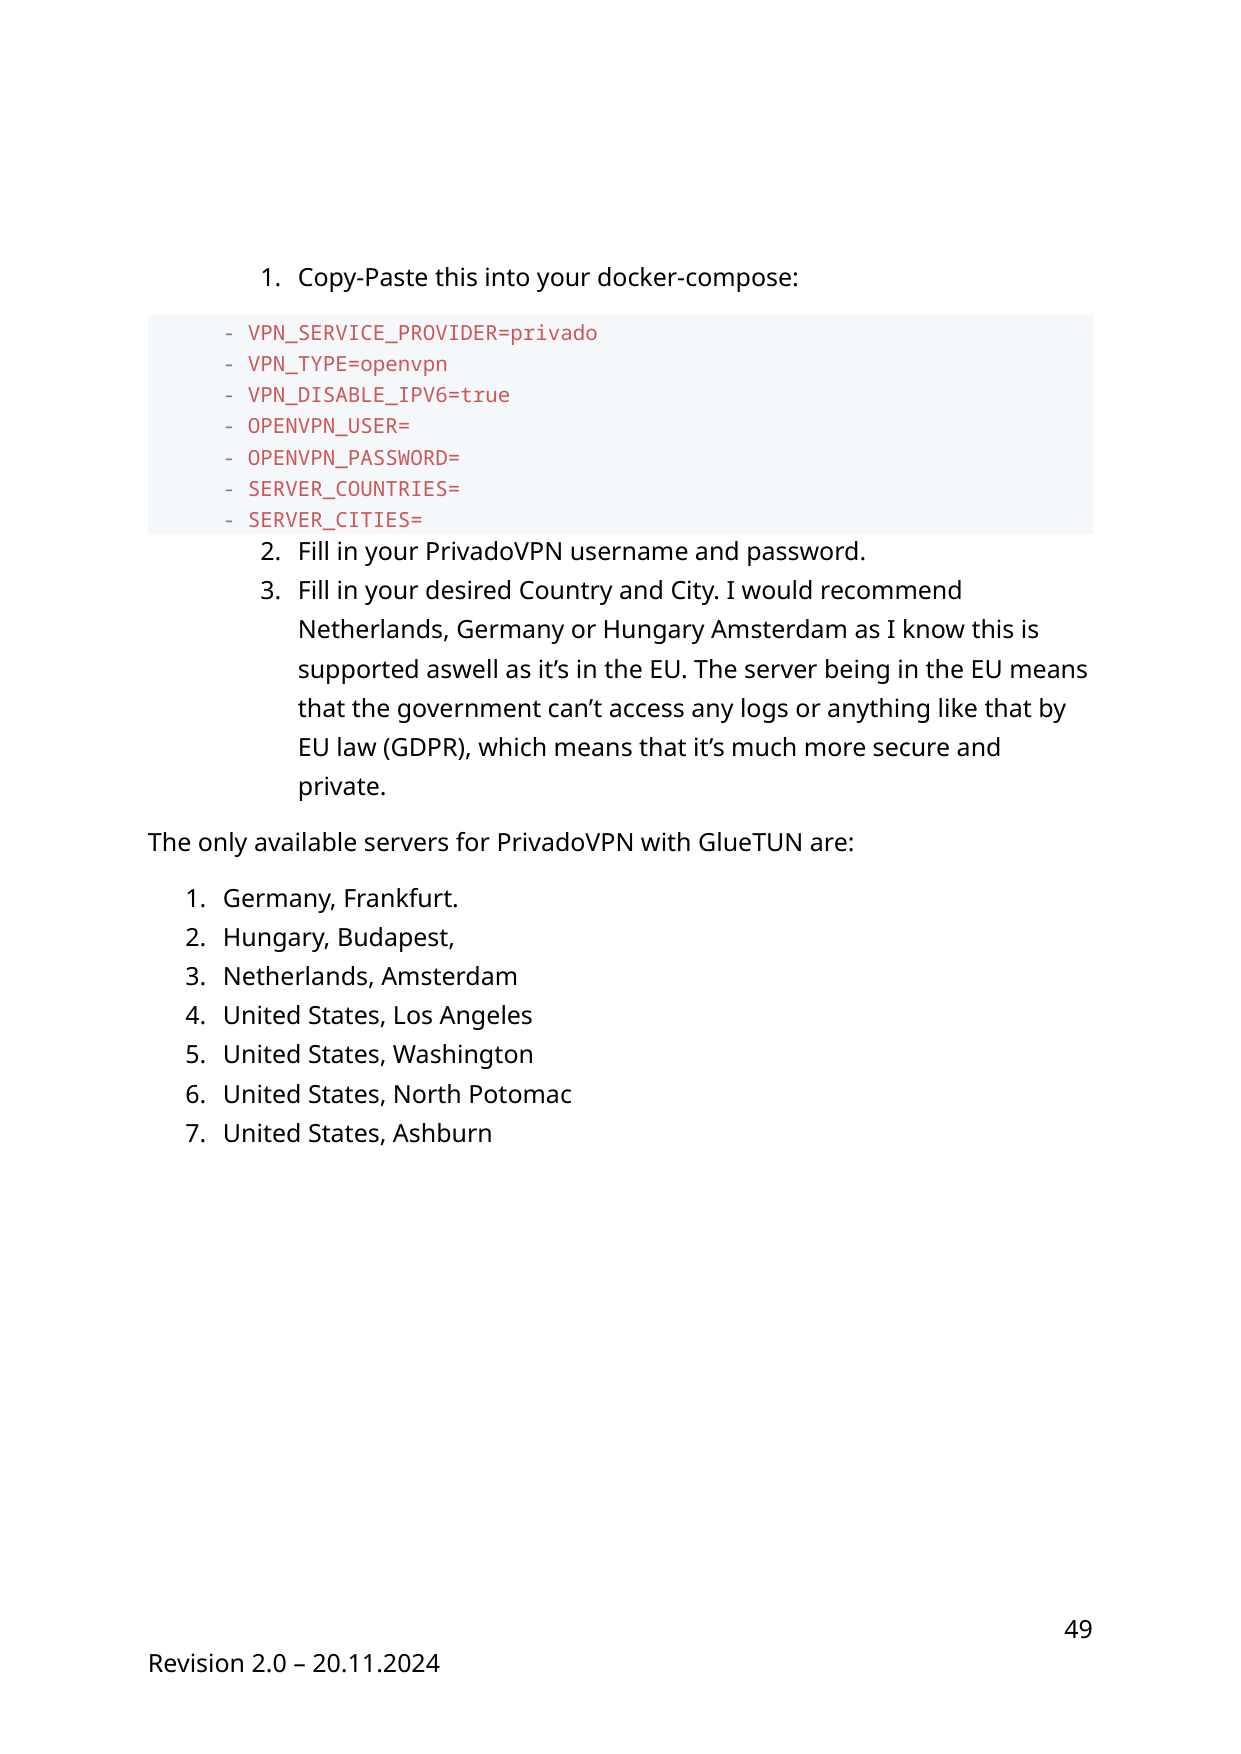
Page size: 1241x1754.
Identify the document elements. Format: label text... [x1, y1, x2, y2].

text - OPENVPN_USER= [148, 409, 1093, 440]
list Netherlands, Amsterdam [185, 959, 1093, 993]
text - SERVER_CITIES= [148, 503, 1093, 534]
list Germany, Frankfurt. [185, 881, 1093, 914]
text - VPN_DISABLE_IPV6=true [148, 378, 1093, 409]
text - OPENVPN_PASSWORD= [148, 440, 1093, 471]
list United States, North Potomac [185, 1076, 1093, 1110]
list Hungary, Budapest, [185, 920, 1093, 954]
list United States, Los Angeles [185, 998, 1093, 1032]
text The only available servers for PrivadoVPN with GlueTUN are: [148, 825, 1093, 859]
text - VPN_TYPE=openvpn [148, 346, 1093, 378]
list Fill in your desired Country and City. I would recommend Netherlands, Germany or Hungary Amsterdam as I know this is supported aswell as it’s in the EU. The server being in the EU means that the government can’t access any logs or anything like that by EU law (GDPR), which means that it’s much more secure and private. [260, 573, 1093, 803]
list United States, Washington [185, 1037, 1093, 1071]
list Fill in your PrivadoVPN username and password. [260, 534, 1093, 568]
text - VPN_SERVICE_PROVIDER=privado [148, 315, 1093, 346]
text - SERVER_COUNTRIES= [148, 471, 1093, 503]
list Copy-Paste this into your docker-compose: [260, 259, 1093, 293]
list United States, Ashburn [185, 1116, 1093, 1149]
